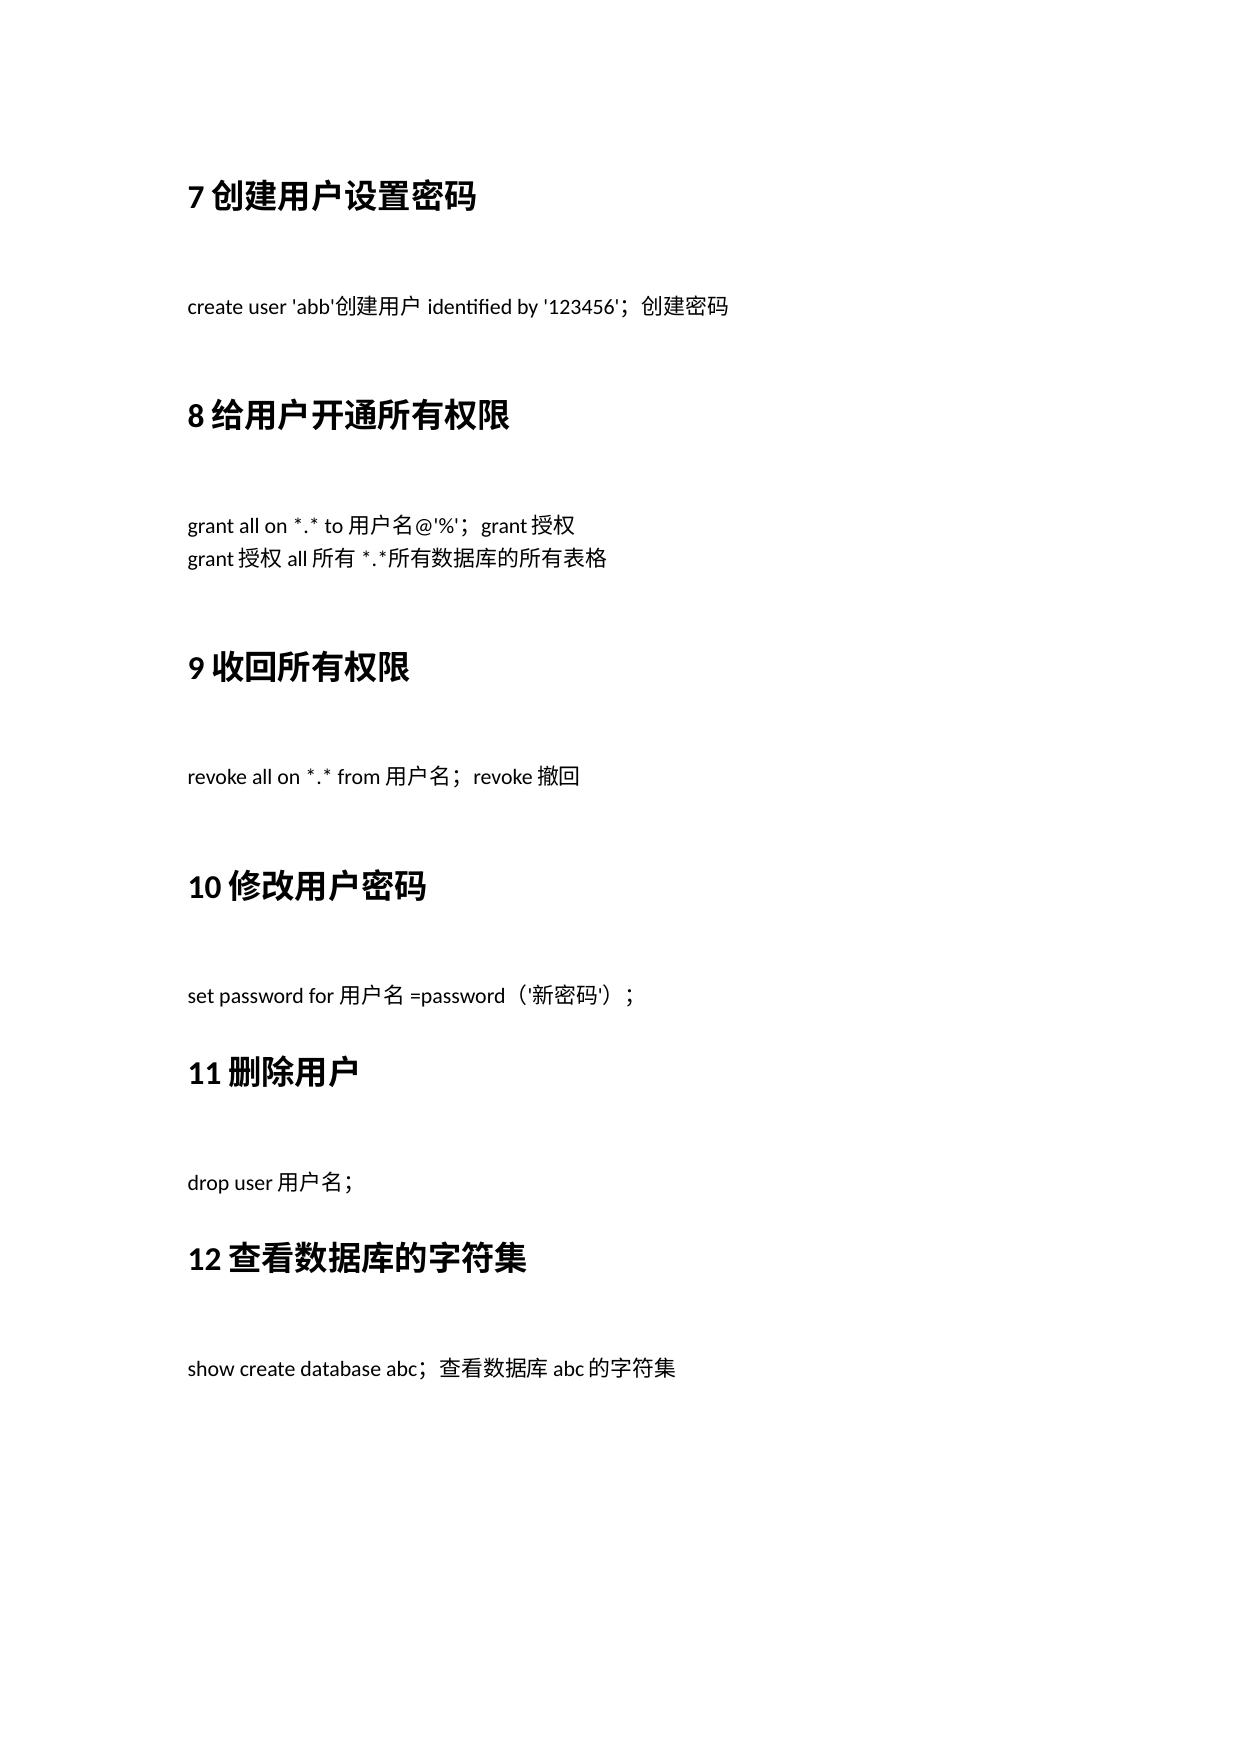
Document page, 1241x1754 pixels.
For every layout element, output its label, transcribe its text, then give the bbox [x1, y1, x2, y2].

text grant all on *.* to 用户名@'%'；grant授权 [187, 508, 1053, 540]
text show create database abc；查看数据库abc的字符集 [187, 1351, 1053, 1383]
subtitle 11删除用户 [187, 1037, 1053, 1102]
subtitle 8给用户开通所有权限 [187, 381, 1053, 446]
text revoke all on *.* from 用户名；revoke撤回 [187, 759, 1053, 791]
text create user 'abb'创建用户 identified by '123456'；创建密码 [187, 289, 1053, 321]
text drop user 用户名； [187, 1164, 1053, 1197]
subtitle 7创建用户设置密码 [187, 162, 1053, 227]
subtitle 10修改用户密码 [187, 851, 1053, 916]
text grant授权 all所有 *.*所有数据库的所有表格 [187, 540, 1053, 573]
subtitle 9收回所有权限 [187, 632, 1053, 697]
subtitle 12查看数据库的字符集 [187, 1224, 1053, 1289]
text set password for 用户名 =password（'新密码'）； [187, 978, 1053, 1010]
